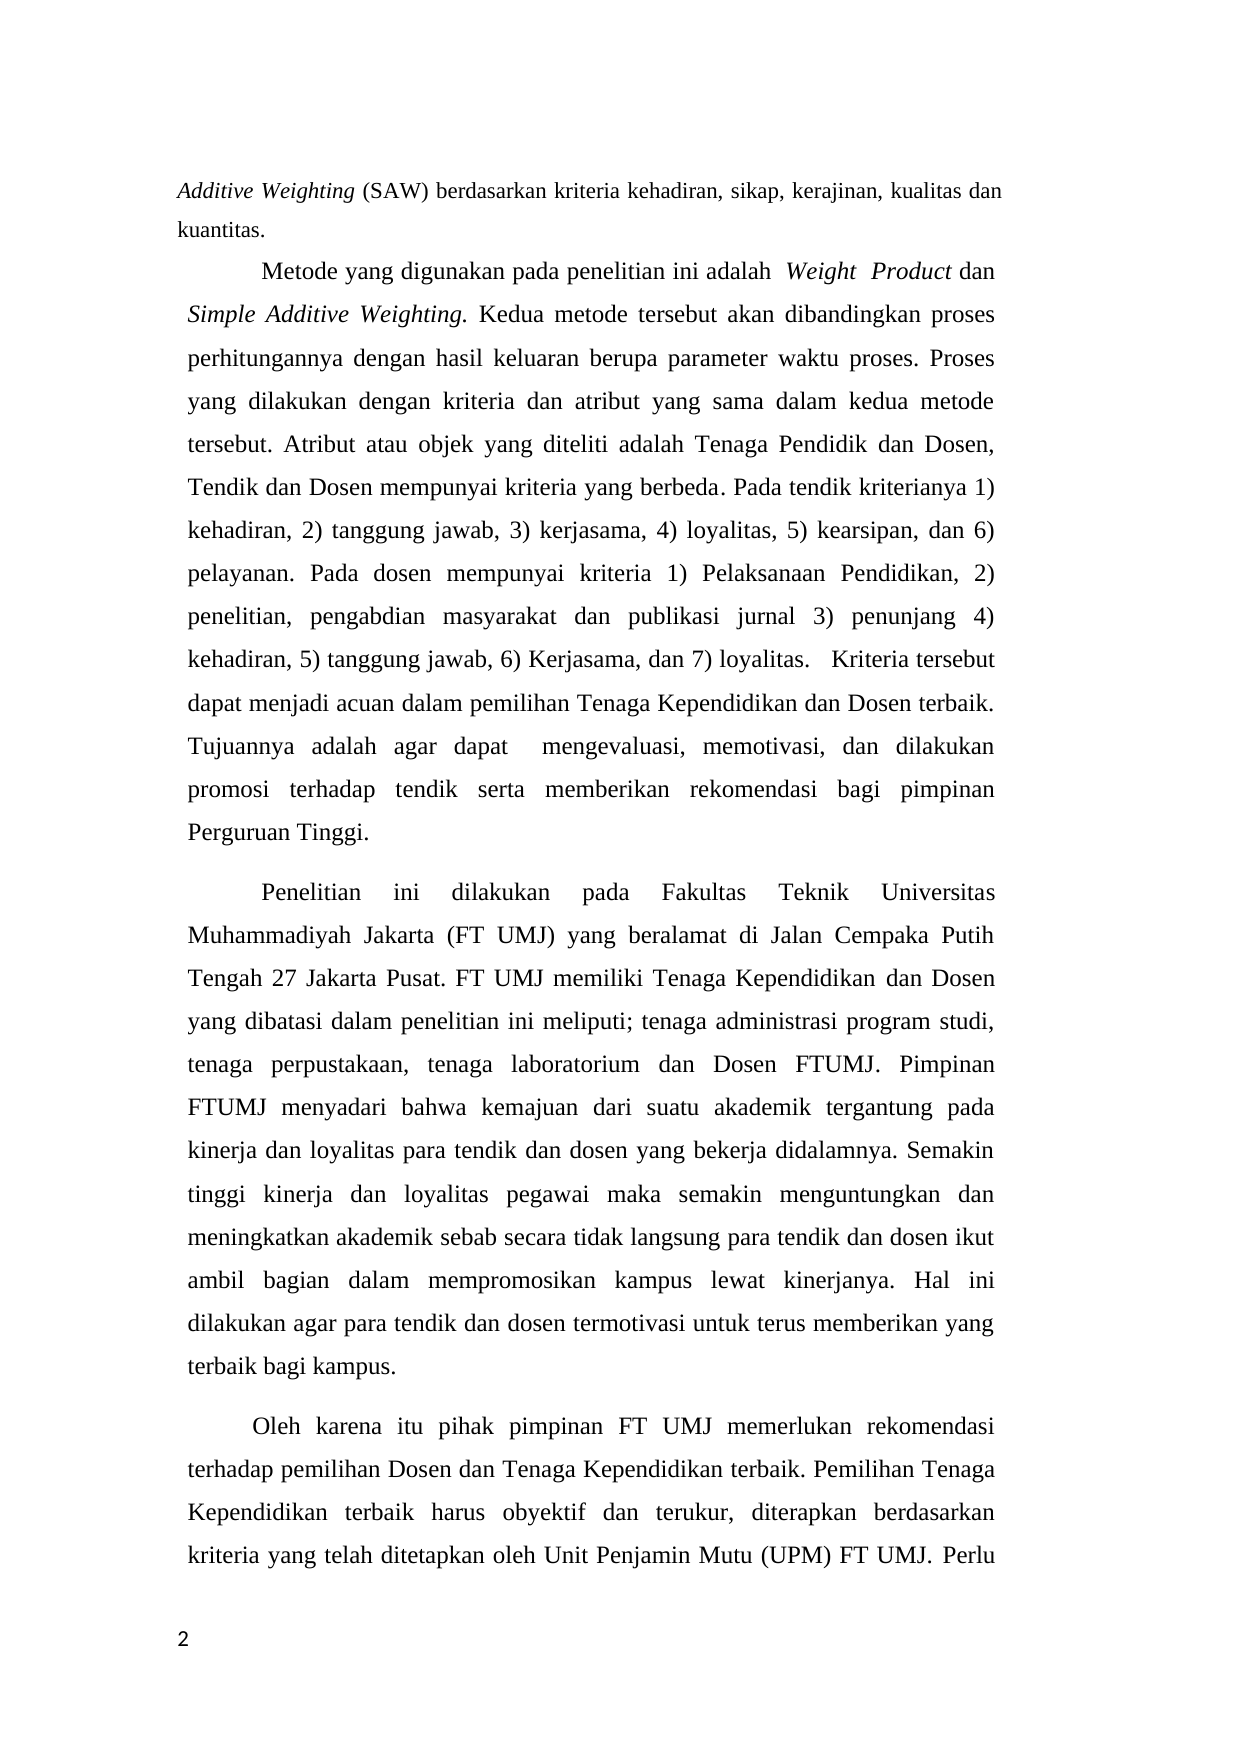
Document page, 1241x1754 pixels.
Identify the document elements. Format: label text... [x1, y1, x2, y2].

text Penelitian ini dilakukan pada Fakultas Teknik Universitas Muhammadiyah Jakarta (FT UMJ) yang beralamat di Jalan Cempaka Putih Tengah 27 Jakarta Pusat. FT UMJ memiliki Tenaga Kependidikan dan Dosen yang dibatasi dalam penelitian ini meliputi; tenaga administrasi program studi, tenaga perpustakaan, tenaga laboratorium dan Dosen FTUMJ. Pimpinan FTUMJ menyadari bahwa kemajuan dari suatu akademik tergantung pada kinerja dan loyalitas para tendik dan dosen yang bekerja didalamnya. Semakin tinggi kinerja dan loyalitas pegawai maka semakin menguntungkan dan meningkatkan akademik sebab secara tidak langsung para tendik dan dosen ikut ambil bagian dalam mempromosikan kampus lewat kinerjanya. Hal ini dilakukan agar para tendik dan dosen termotivasi untuk terus memberikan yang terbaik bagi kampus. [187, 877, 995, 1380]
text Metode yang digunakan pada penelitian ini adalah Weight Product dan Simple Additive Weighting. Kedua metode tersebut akan dibandingkan proses perhitungannya dengan hasil keluaran berupa parameter waktu proses. Proses yang dilakukan dengan kriteria dan atribut yang sama dalam kedua metode tersebut. Atribut atau objek yang diteliti adalah Tenaga Pendidik dan Dosen, Tendik dan Dosen mempunyai kriteria yang berbeda. Pada tendik kriterianya 1) kehadiran, 2) tanggung jawab, 3) kerjasama, 4) loyalitas, 5) kearsipan, dan 6) pelayanan. Pada dosen mempunyai kriteria 1) Pelaksanaan Pendidikan, 2) penelitian, pengabdian masyarakat dan publikasi jurnal 3) penunjang 4) kehadiran, 5) tanggung jawab, 6) Kerjasama, dan 7) loyalitas. Kriteria tersebut dapat menjadi acuan dalam pemilihan Tenaga Kependidikan dan Dosen terbaik. Tujuannya adalah agar dapat mengevaluasi, memotivasi, dan dilakukan promosi terhadap tendik serta memberikan rekomendasi bagi pimpinan Perguruan Tinggi. [187, 256, 995, 846]
